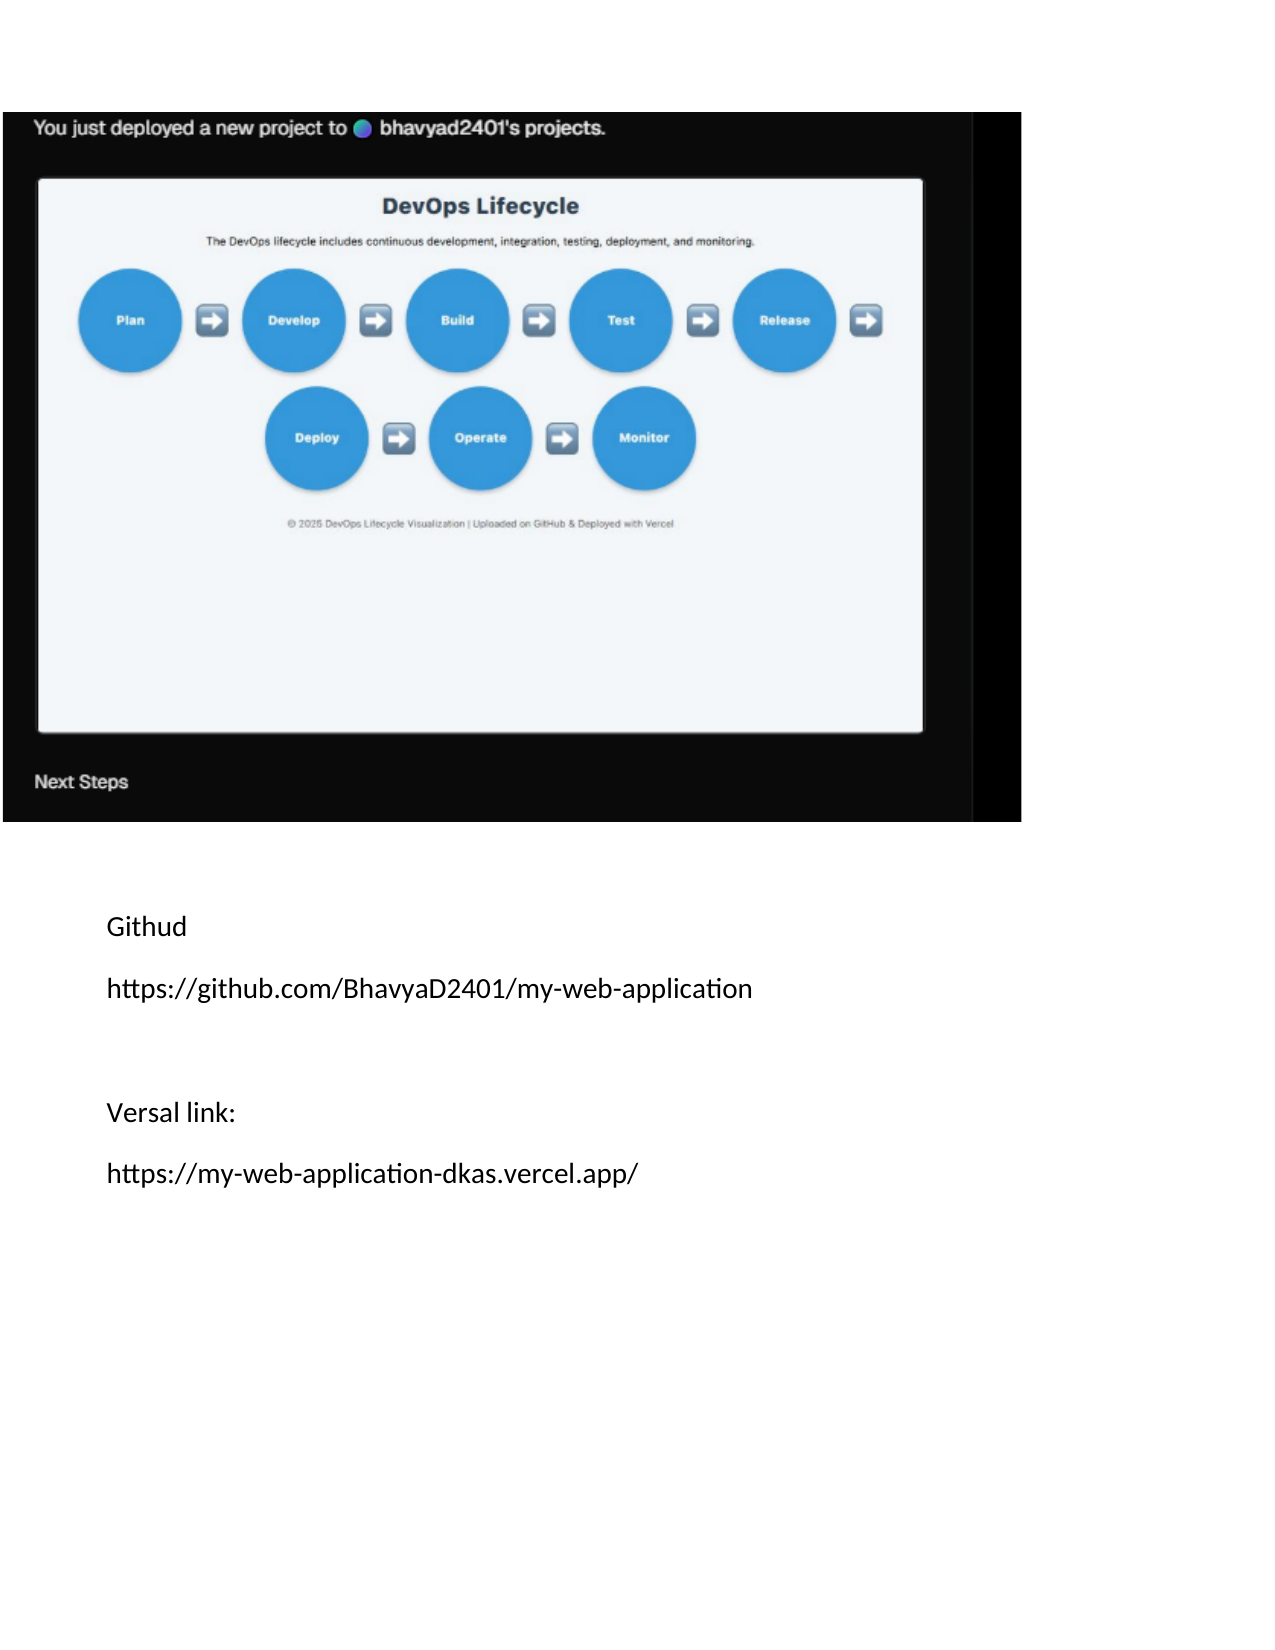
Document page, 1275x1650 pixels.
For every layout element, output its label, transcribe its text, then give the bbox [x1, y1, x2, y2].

picture [2, 112, 1022, 822]
text Githud [106, 908, 1125, 944]
text https://my-web-application-dkas.vercel.app/ [106, 1155, 1125, 1191]
text https://github.com/BhavyaD2401/my-web-application [106, 970, 1125, 1006]
text Versal link: [106, 1094, 1125, 1129]
